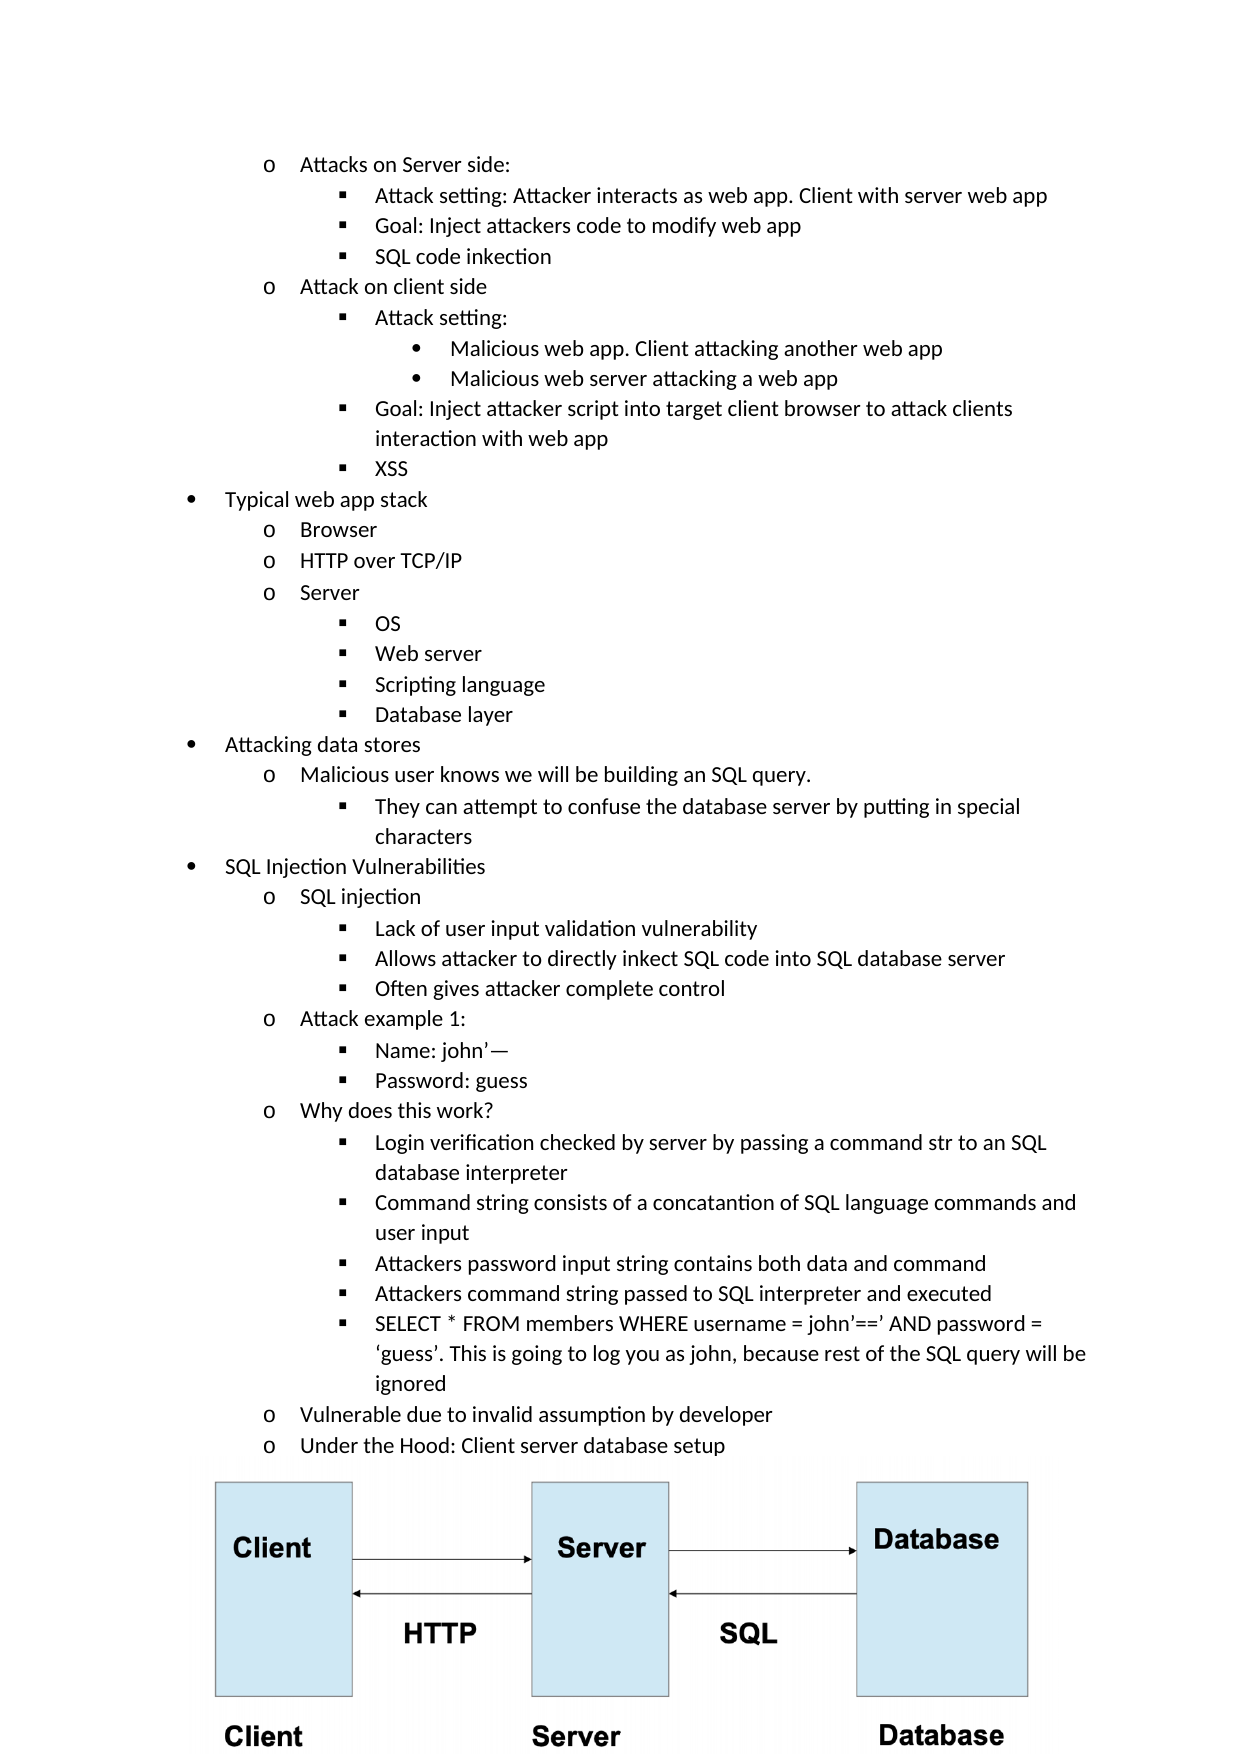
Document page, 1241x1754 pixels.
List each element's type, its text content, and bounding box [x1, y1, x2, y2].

list Lack of user input validation vulnerability [337, 914, 1090, 942]
list Attack example 1: [262, 1004, 1090, 1034]
list Under the Hood: Client server database setup [262, 1431, 1090, 1460]
list Attack setting: Attacker interacts as web app. Client with server web app [337, 181, 1090, 209]
list Name: john’— [337, 1036, 1090, 1064]
list Vulnerable due to invalid assumption by developer [262, 1400, 1090, 1429]
list Attack on client side [262, 272, 1090, 301]
list XSS [337, 454, 1090, 483]
list Database layer [337, 700, 1090, 728]
list SQL code inkection [337, 242, 1090, 270]
list Login verification checked by server by passing a command str to an SQL database interpreter [337, 1128, 1090, 1186]
list SQL injection [262, 882, 1090, 912]
list Scripting language [337, 670, 1090, 698]
list Attack setting: [337, 303, 1090, 332]
list Command string consists of a concatantion of SQL language commands and user input [337, 1188, 1090, 1247]
list Goal: Inject attacker script into target client browser to attack clients interaction with web app [337, 394, 1090, 452]
picture [187, 1456, 1059, 1754]
list Why does this work? [262, 1096, 1090, 1126]
list HTTP over TCP/IP [262, 546, 1090, 576]
list Web server [337, 639, 1090, 668]
list Malicious web server attacking a web app [412, 364, 1090, 392]
list Malicious web app. Client attacking another web app [412, 334, 1090, 362]
list SQL Injection Vulnerabilities [187, 852, 1090, 880]
list SELECT * FROM members WHERE username = john’==’ AND password = ‘guess’. This is going to log you as john, because rest of the SQL query will be ignored [337, 1309, 1090, 1398]
list Server [262, 578, 1090, 607]
list Attacks on Server side: [262, 150, 1090, 179]
list Typical web app stack [187, 485, 1090, 513]
list Attackers password input string contains both data and command [337, 1249, 1090, 1277]
list Allows attacker to directly inkect SQL code into SQL database server [337, 944, 1090, 972]
list Attackers command string passed to SQL interpreter and executed [337, 1279, 1090, 1307]
list OS [337, 609, 1090, 637]
list Browser [262, 515, 1090, 544]
list Often gives attacker complete control [337, 974, 1090, 1002]
list Malicious user knows we will be building an SQL query. [262, 760, 1090, 789]
list Password: guess [337, 1066, 1090, 1094]
list Goal: Inject attackers code to modify web app [337, 212, 1090, 240]
list They can attempt to confuse the database server by putting in special characters [337, 792, 1090, 850]
list Attacking data stores [187, 730, 1090, 758]
